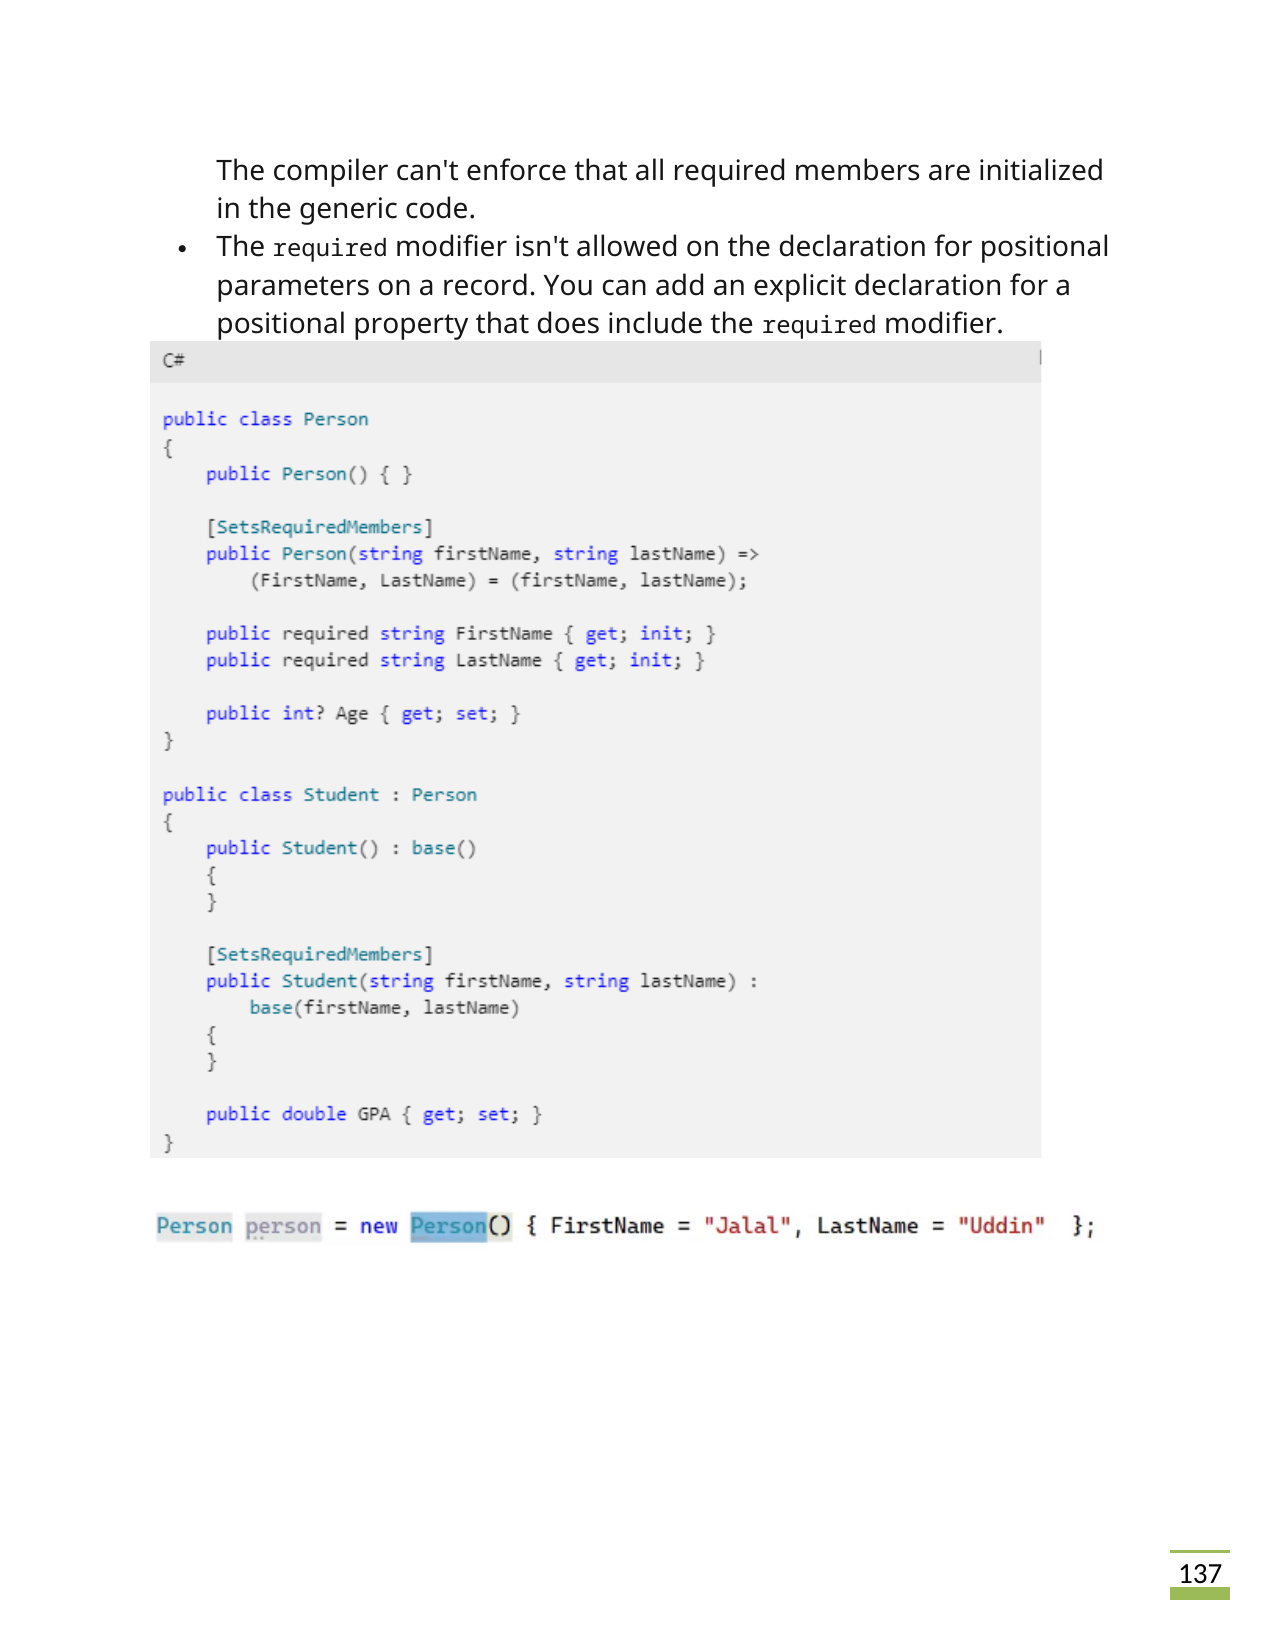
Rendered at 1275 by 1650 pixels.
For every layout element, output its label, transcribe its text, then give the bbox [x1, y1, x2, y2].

picture [150, 341, 1042, 1158]
list The required modifier isn't allowed on the declaration for positional parameters on a record. You can add an explicit declaration for a positional property that does include the required modifier. [179, 227, 1125, 342]
picture [150, 1182, 1124, 1251]
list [179, 150, 1125, 227]
